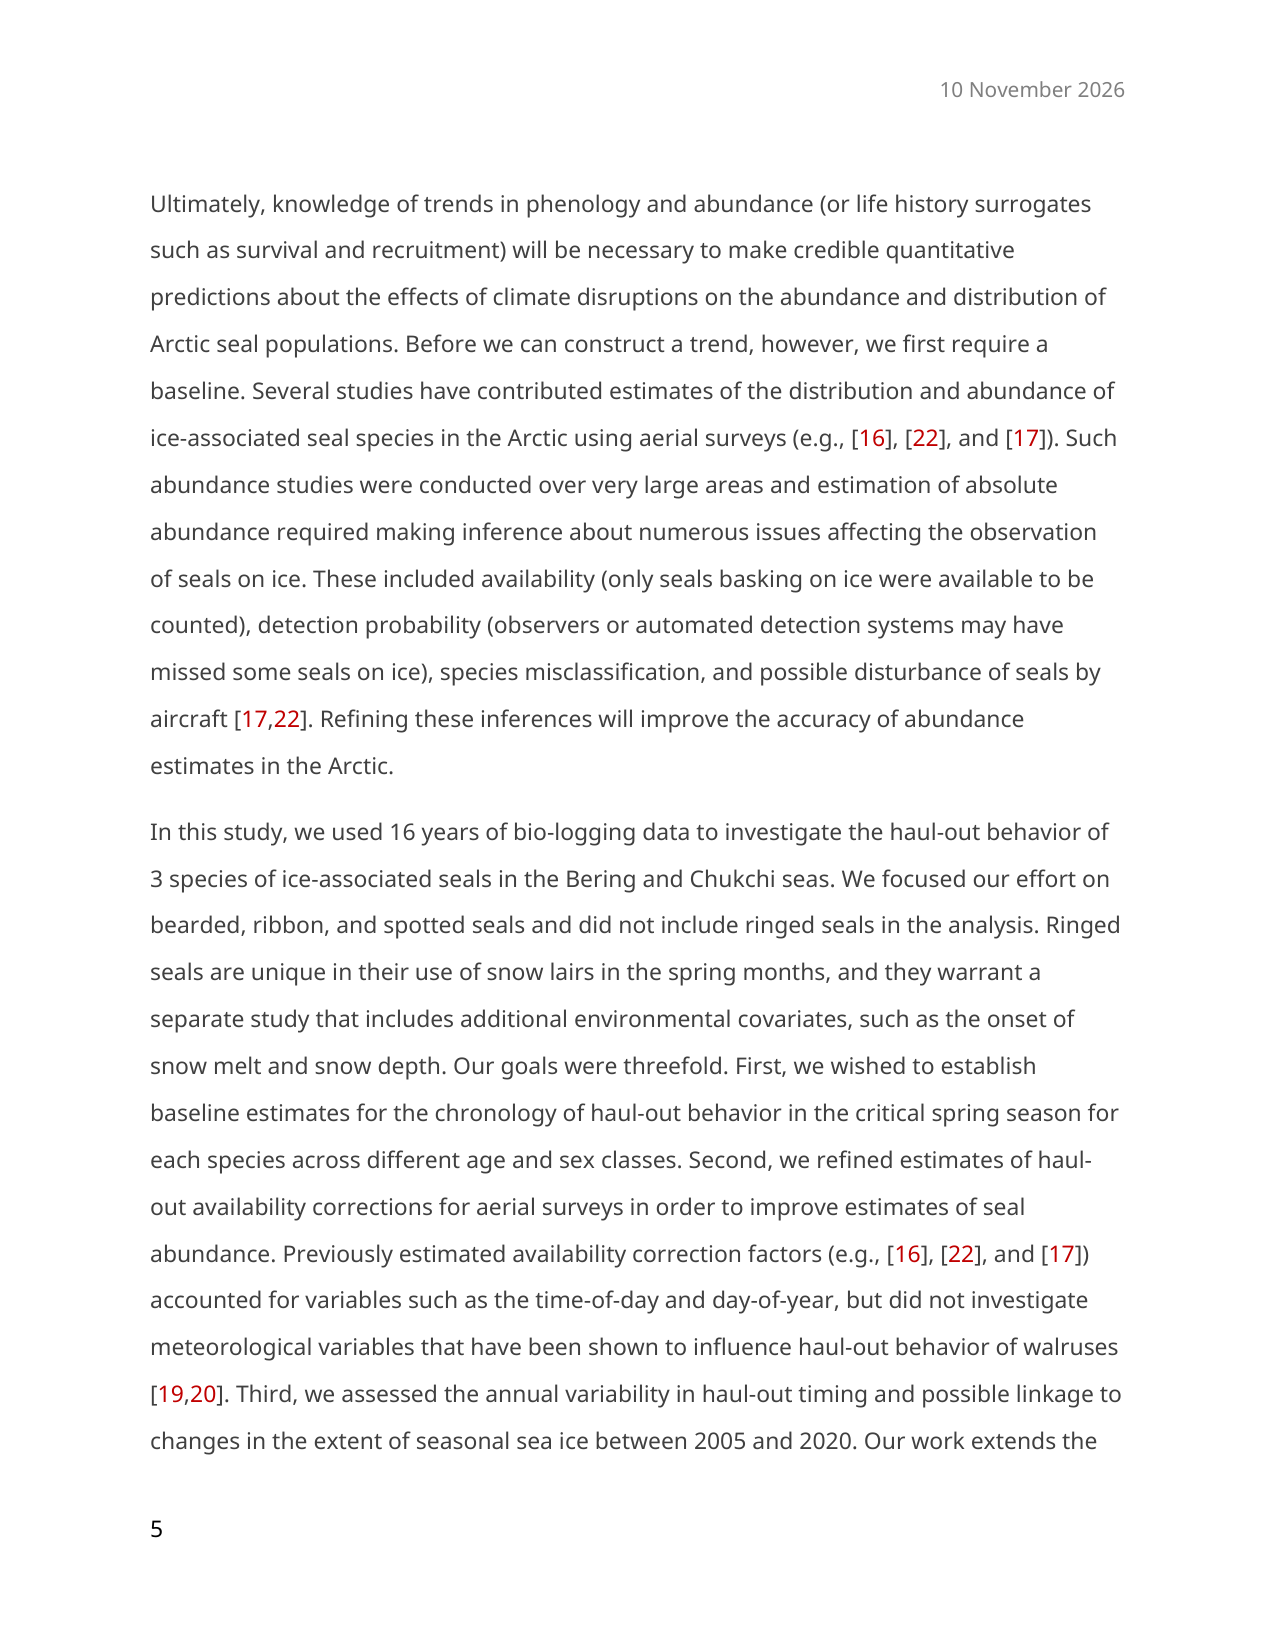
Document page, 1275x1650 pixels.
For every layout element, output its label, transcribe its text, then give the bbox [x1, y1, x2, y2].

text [150, 816, 1125, 1456]
text Ultimately, knowledge of trends in phenology and abundance (or life history surrogates such as survival and recruitment) will be necessary to make credible quantitative predictions about the effects of climate disruptions on the abundance and distribution of Arctic seal populations. Before we can construct a trend, however, we first require a baseline. Several studies have contributed estimates of the distribution and abundance of ice-associated seal species in the Arctic using aerial surveys (e.g., [16], [22], and [17]). Such abundance studies were conducted over very large areas and estimation of absolute abundance required making inference about numerous issues affecting the observation of seals on ice. These included availability (only seals basking on ice were available to be counted), detection probability (observers or automated detection systems may have missed some seals on ice), species misclassification, and possible disturbance of seals by aircraft [17,22]. Refining these inferences will improve the accuracy of abundance estimates in the Arctic. [150, 187, 1125, 781]
